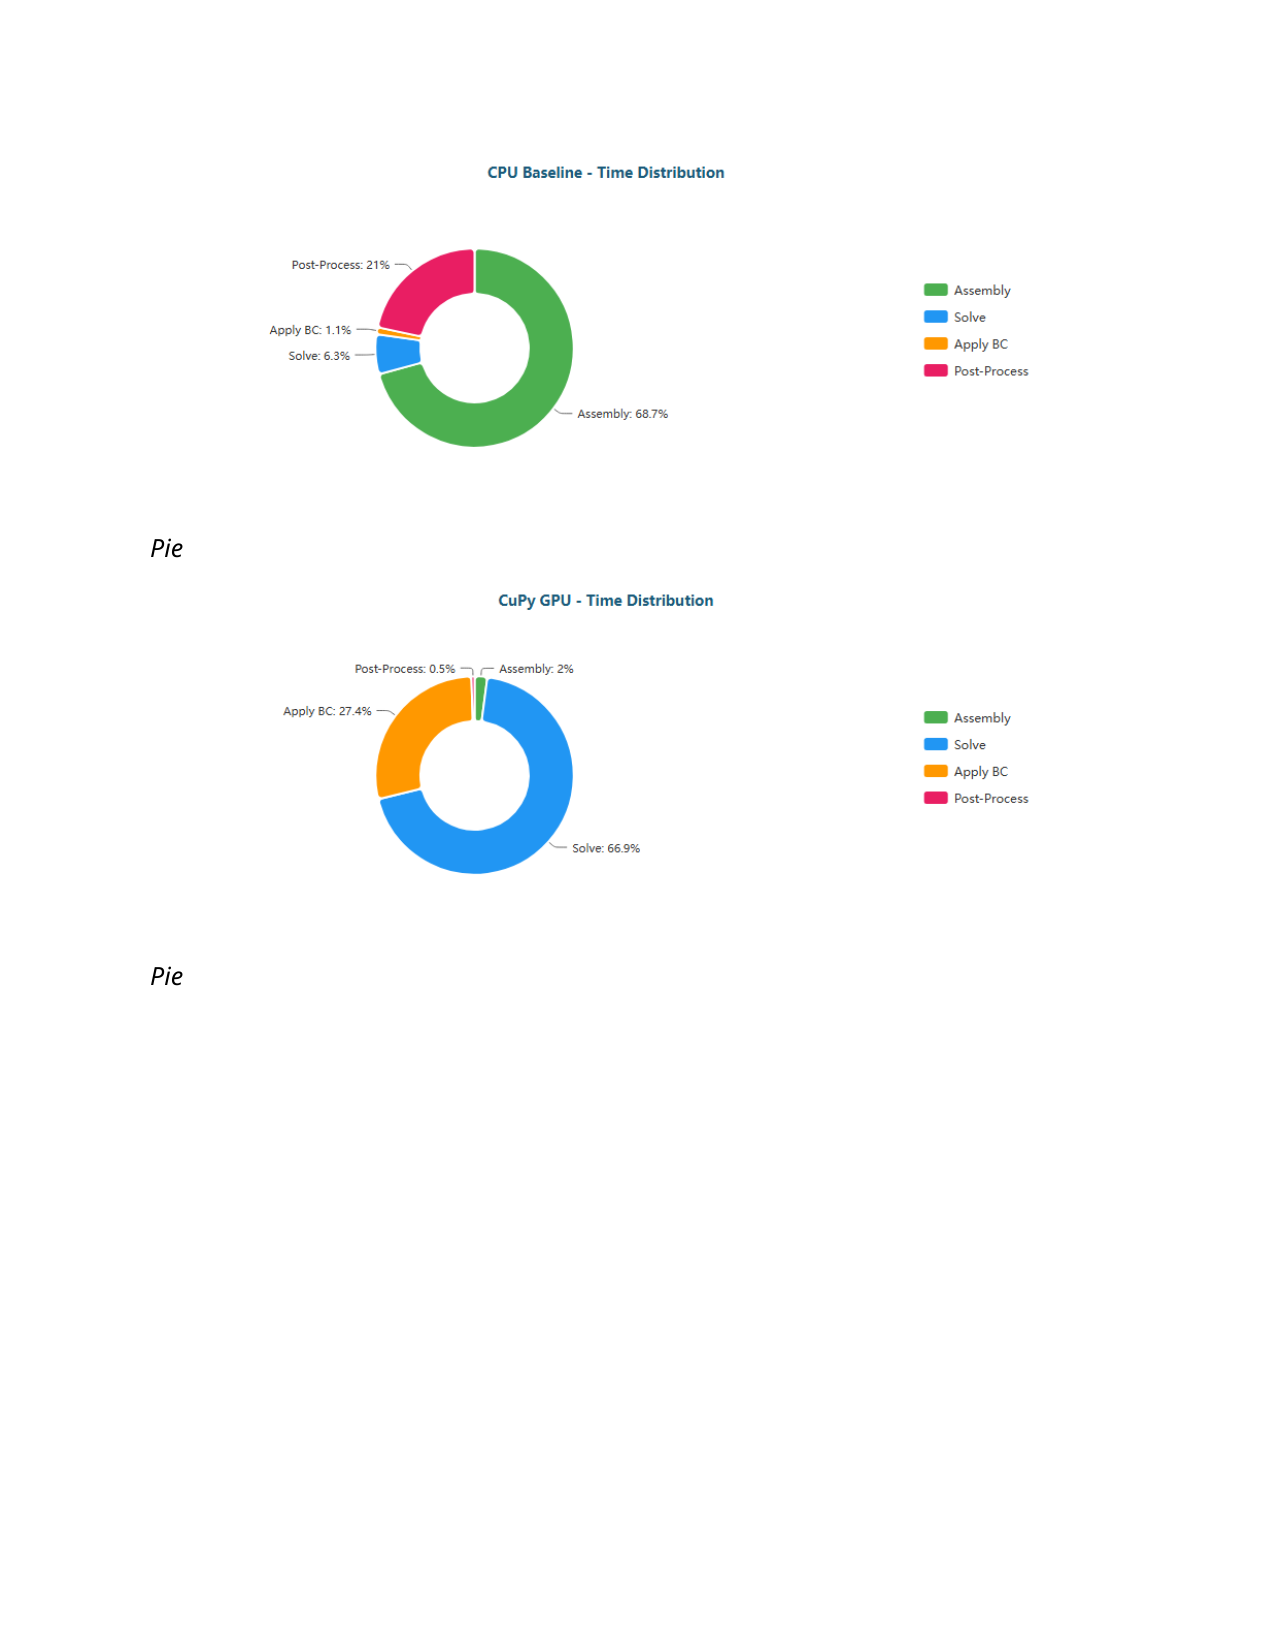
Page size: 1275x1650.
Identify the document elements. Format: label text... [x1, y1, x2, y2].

picture [168, 150, 1044, 511]
text Pie [150, 959, 1125, 993]
text Pie [150, 531, 1125, 565]
picture [168, 577, 1044, 938]
